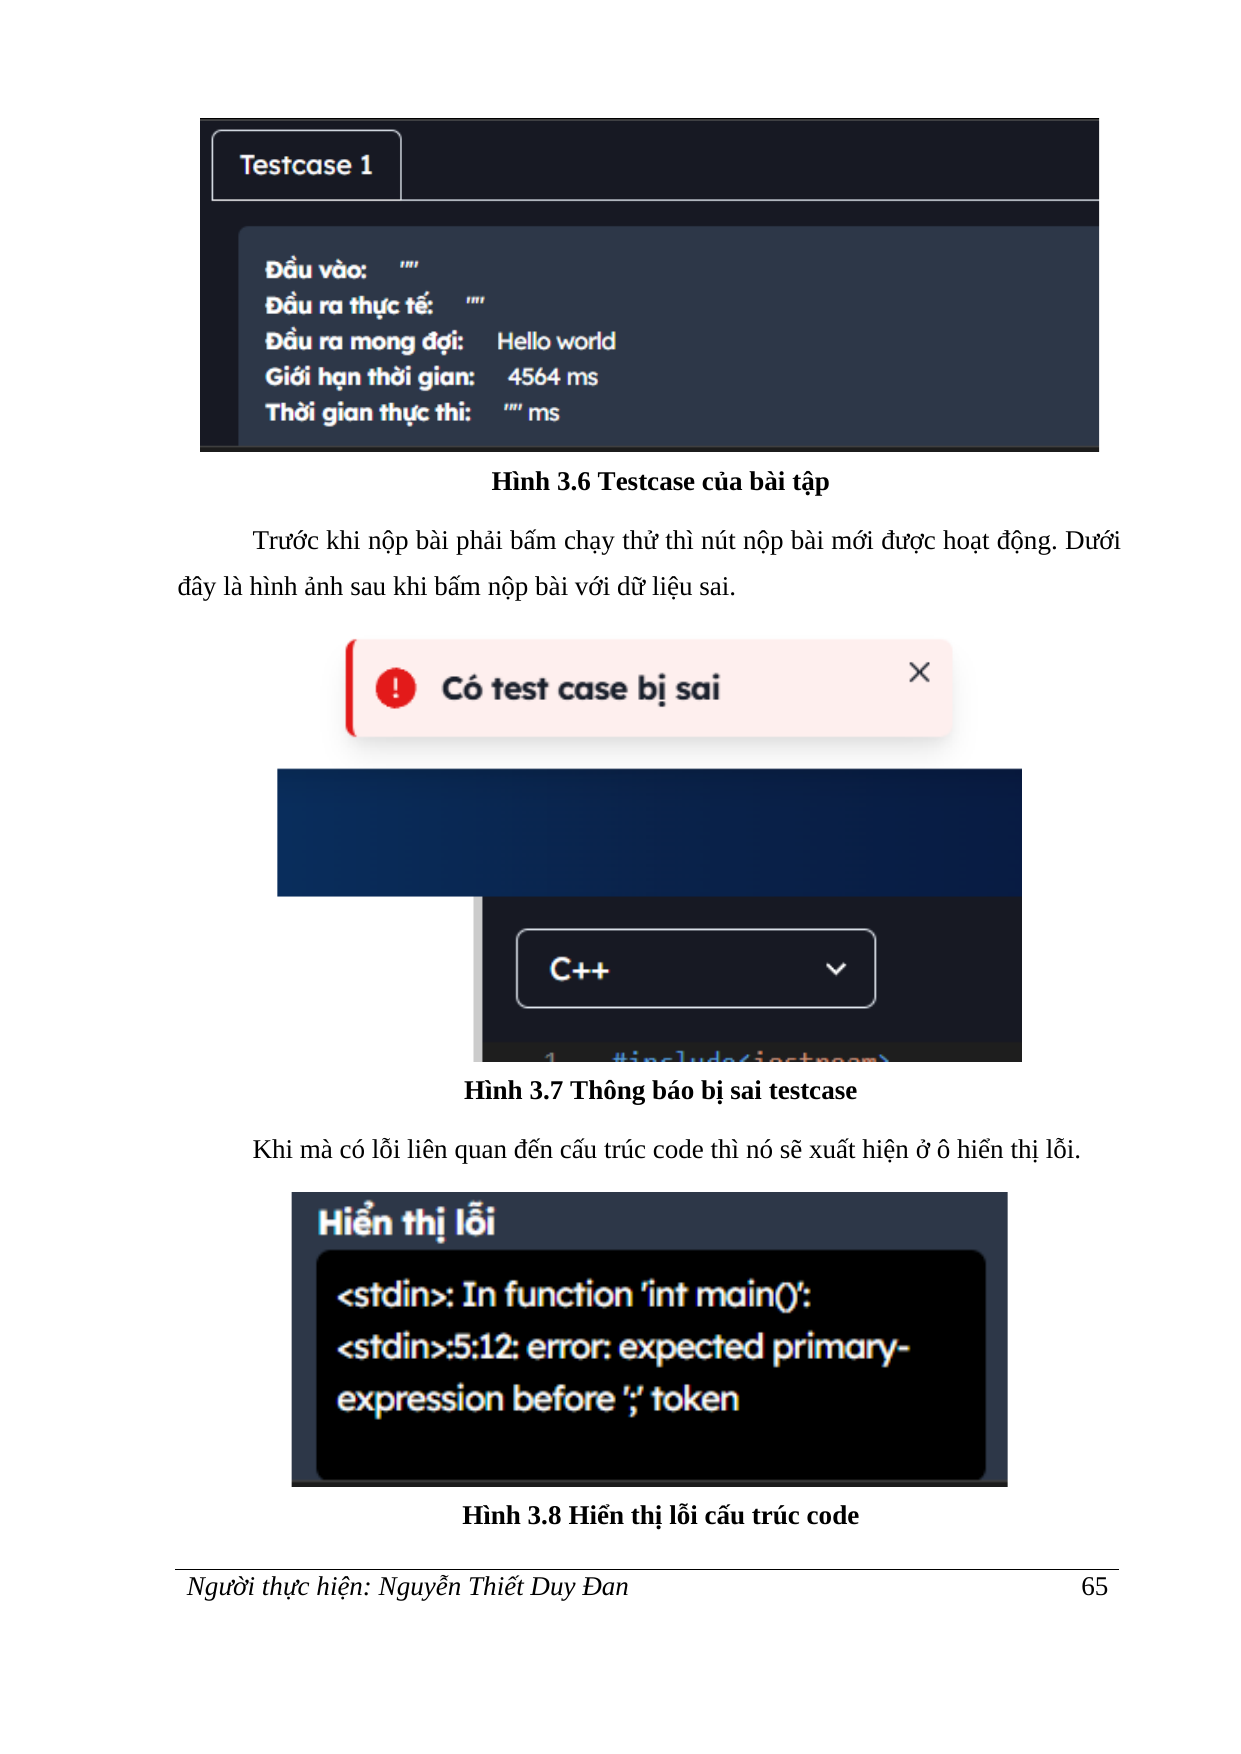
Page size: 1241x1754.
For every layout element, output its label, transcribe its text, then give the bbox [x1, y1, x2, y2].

text Hiển thị lỗi cấu trúc code [177, 1499, 1122, 1531]
text Trước khi nộp bài phải bấm chạy thử thì nút nộp bài mới được hoạt động. Dưới đây là hình ảnh sau khi bấm nộp bài với dữ liệu sai. [177, 524, 1122, 602]
picture [291, 1192, 1008, 1487]
text Khi mà có lỗi liên quan đến cấu trúc code thì nó sẽ xuất hiện ở ô hiển thị lỗi. [177, 1134, 1122, 1165]
picture [200, 118, 1100, 452]
text Thông báo bị sai testcase [177, 1074, 1122, 1106]
text Testcase của bài tập [177, 464, 1122, 496]
picture [277, 629, 1022, 1062]
